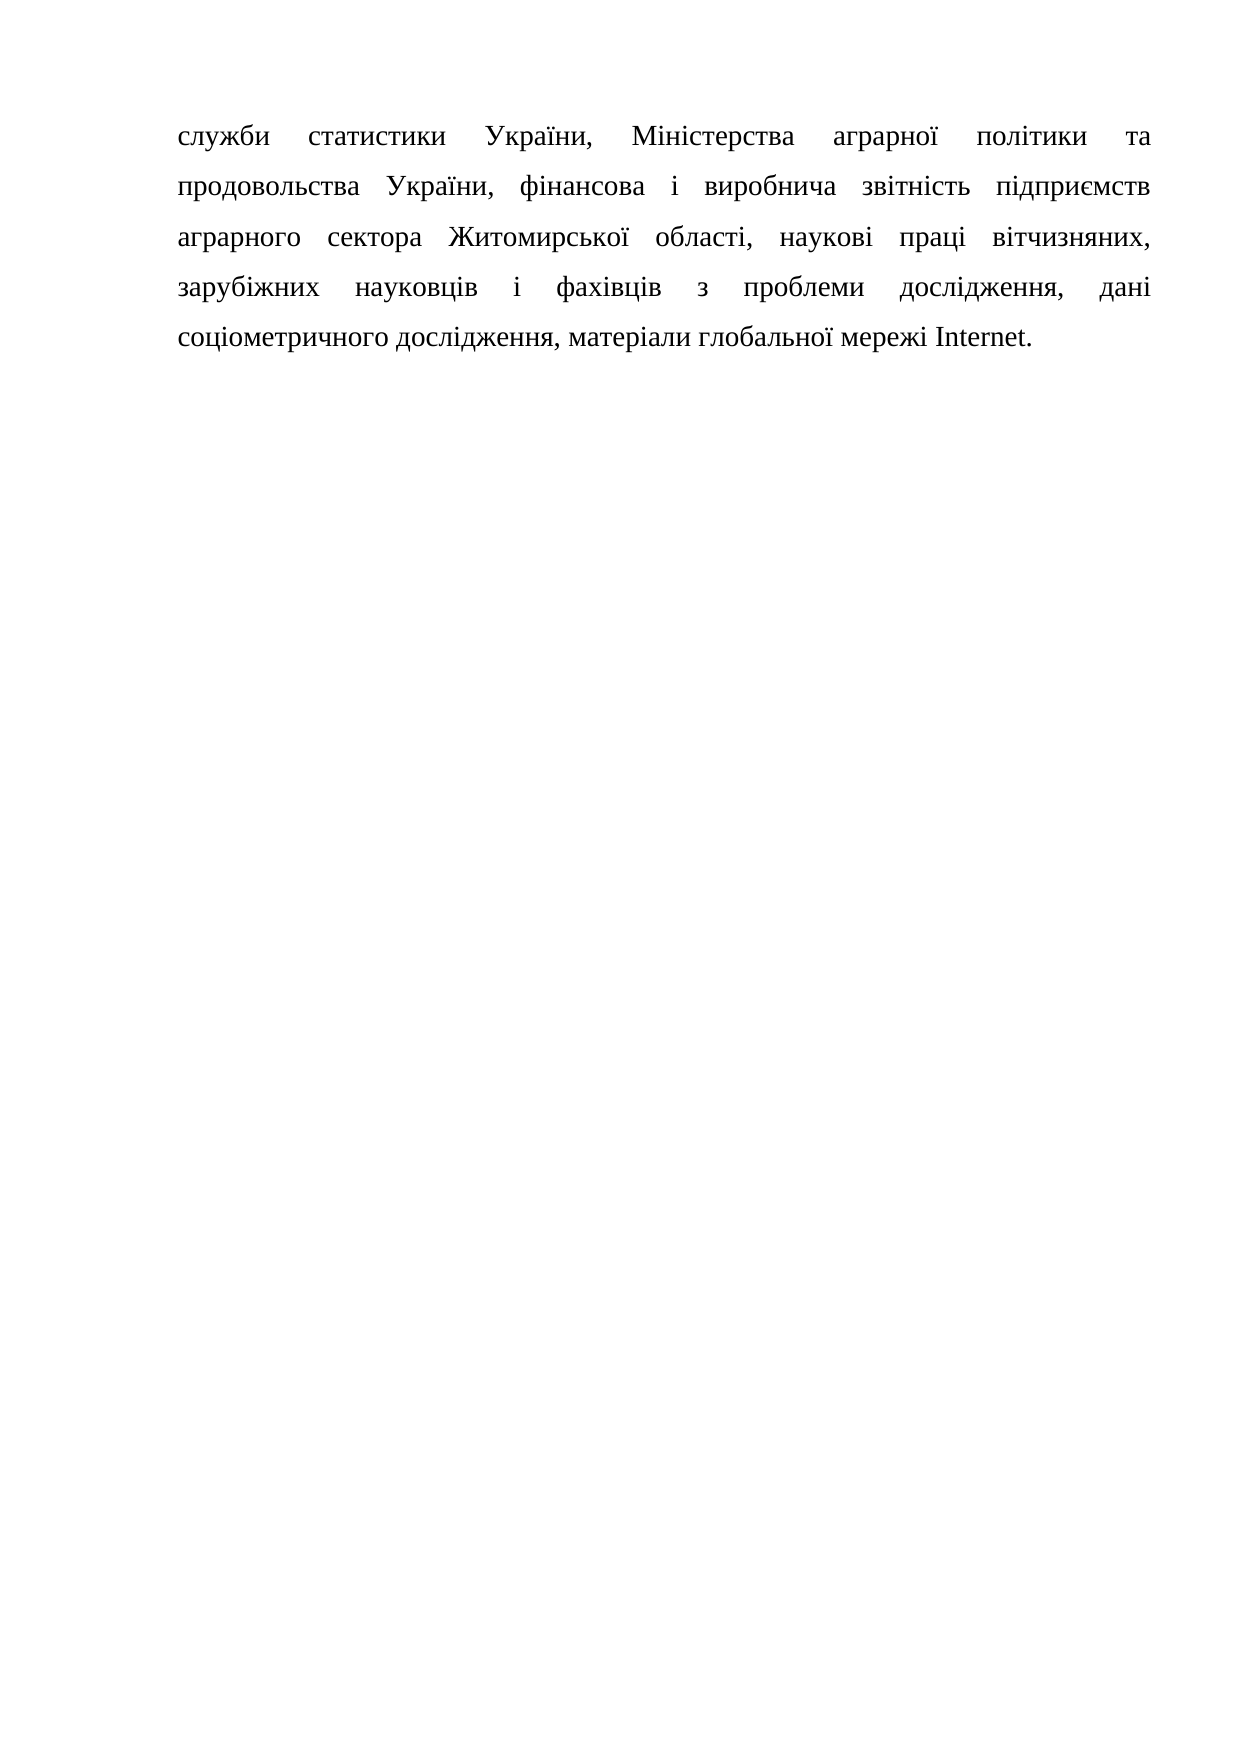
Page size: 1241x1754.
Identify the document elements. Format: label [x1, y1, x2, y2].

text [177, 118, 1152, 353]
